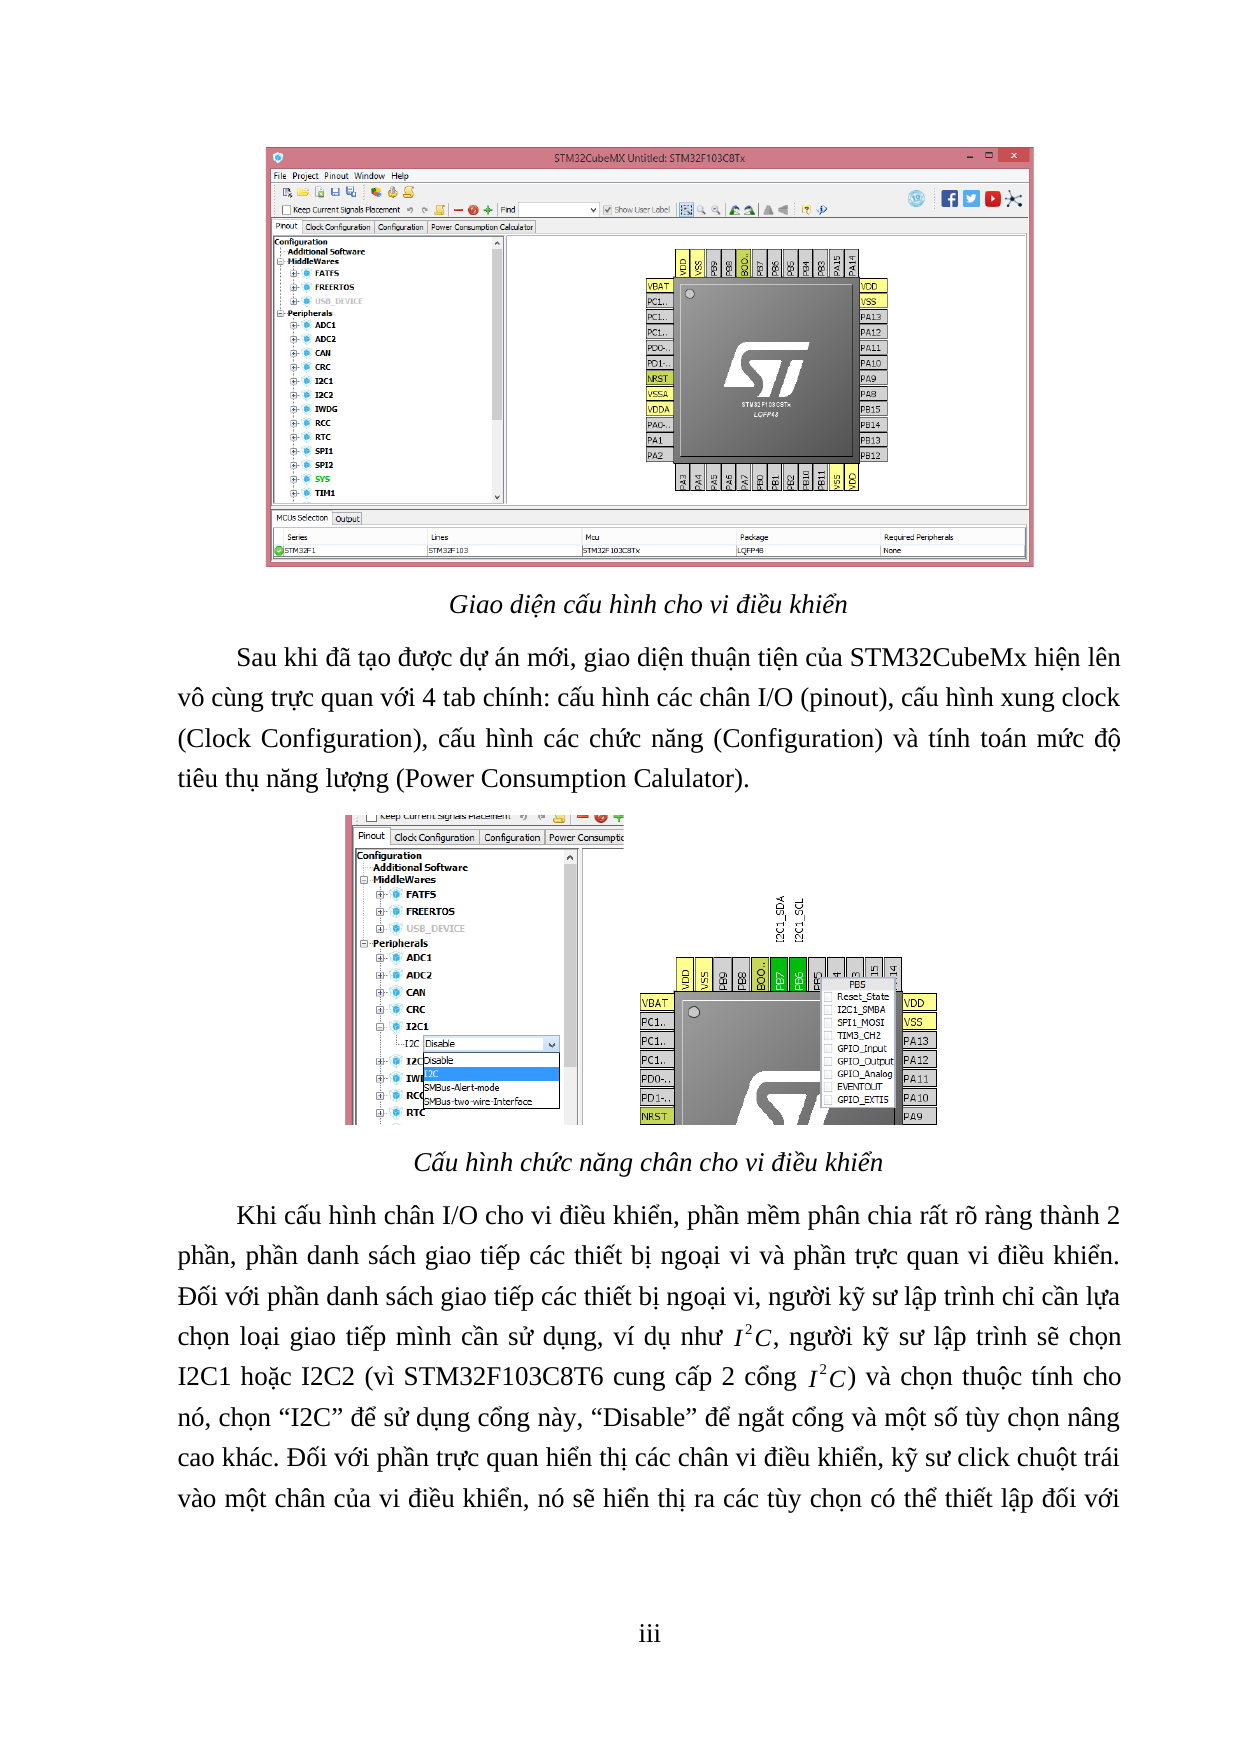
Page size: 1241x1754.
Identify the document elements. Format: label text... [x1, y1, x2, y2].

picture [345, 815, 954, 1125]
text Giao diện cấu hình cho vi điều khiển [177, 588, 1122, 619]
picture [265, 147, 1034, 567]
text Sau khi đã tạo được dự án mới, giao diện thuận tiện của STM32CubeMx hiện lên vô cùng trực quan với 4 tab chính: cấu hình các chân I/O (pinout), cấu hình xung clock (Clock Configuration), cấu hình các chức năng (Configuration) và tính toán mức độ tiêu thụ năng lượng (Power Consumption Calulator). [177, 641, 1122, 793]
text Cấu hình chức năng chân cho vi điều khiển [177, 1146, 1122, 1177]
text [177, 1199, 1122, 1513]
